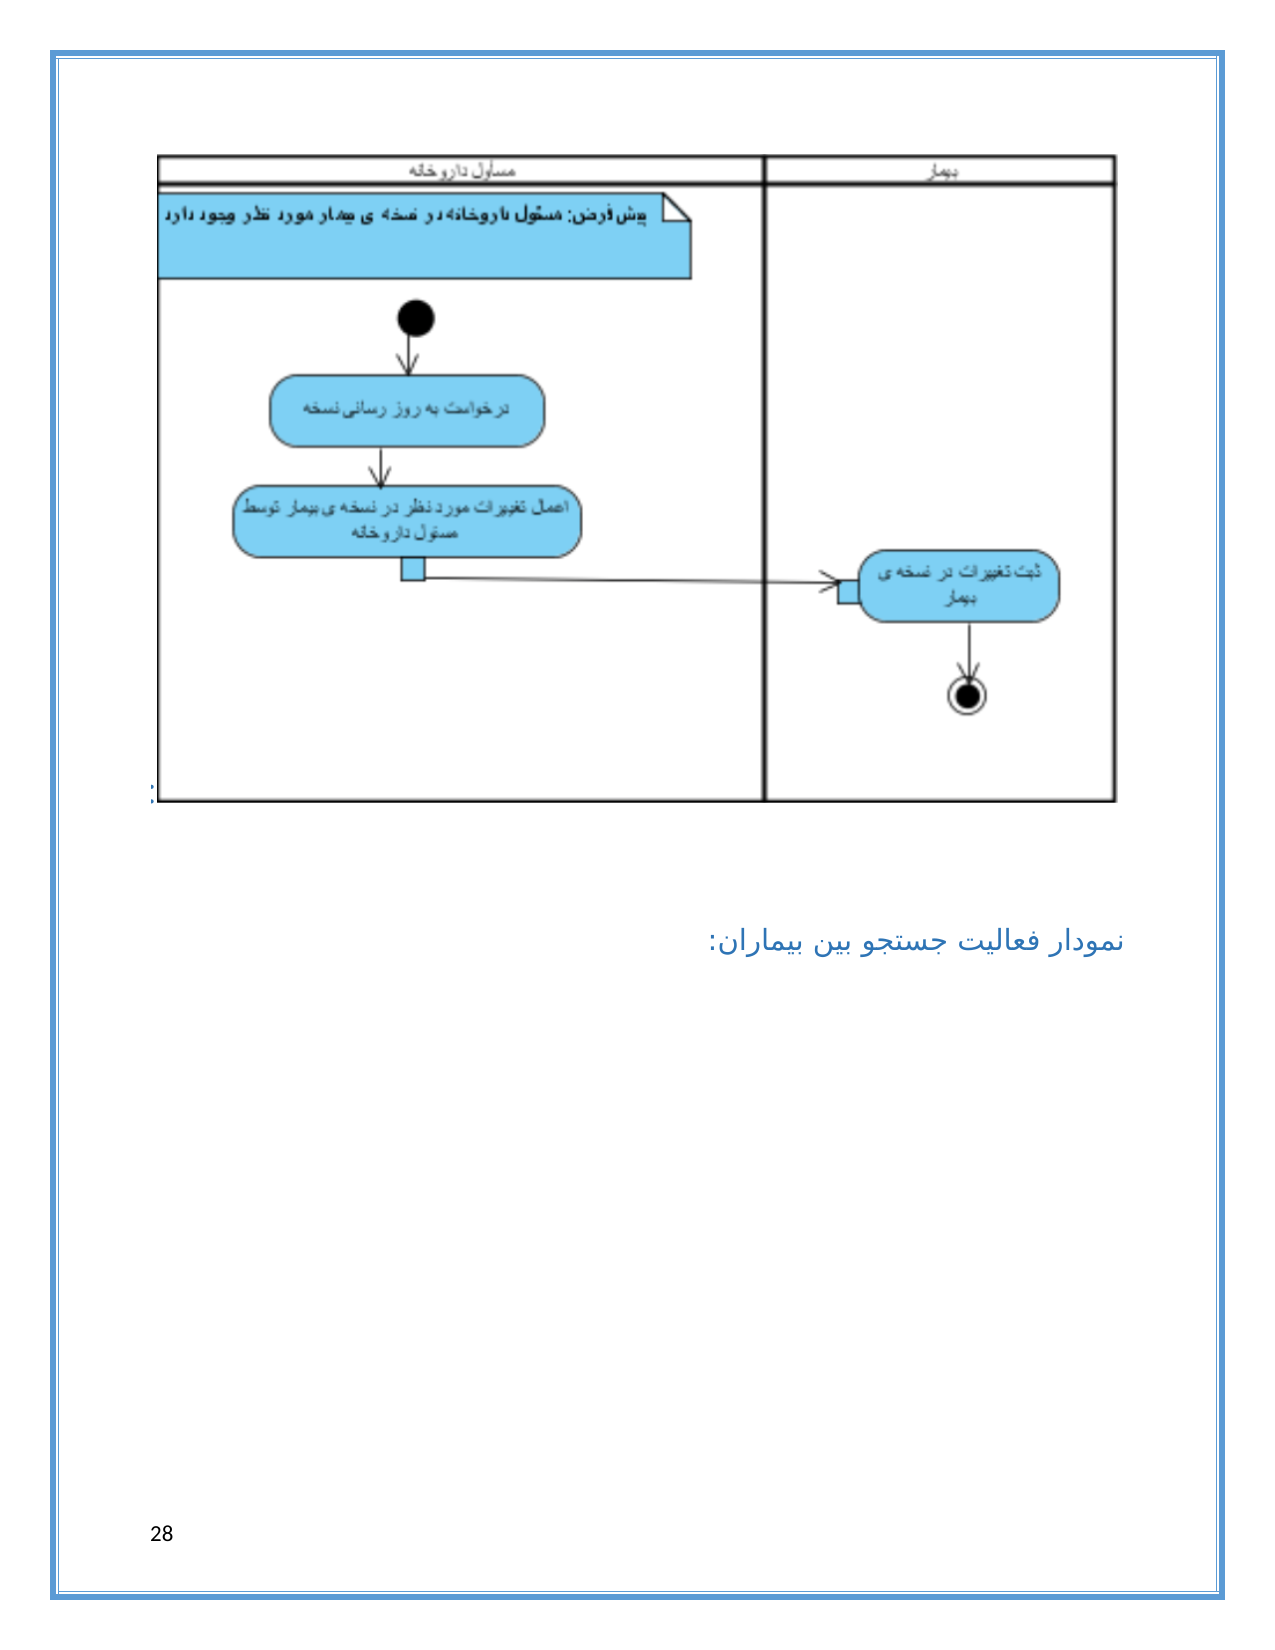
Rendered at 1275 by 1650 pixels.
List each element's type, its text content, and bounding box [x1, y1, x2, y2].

subtitle نمودار فعالیت جستجو بین بیماران: [150, 923, 1125, 957]
picture [151, 150, 1125, 811]
